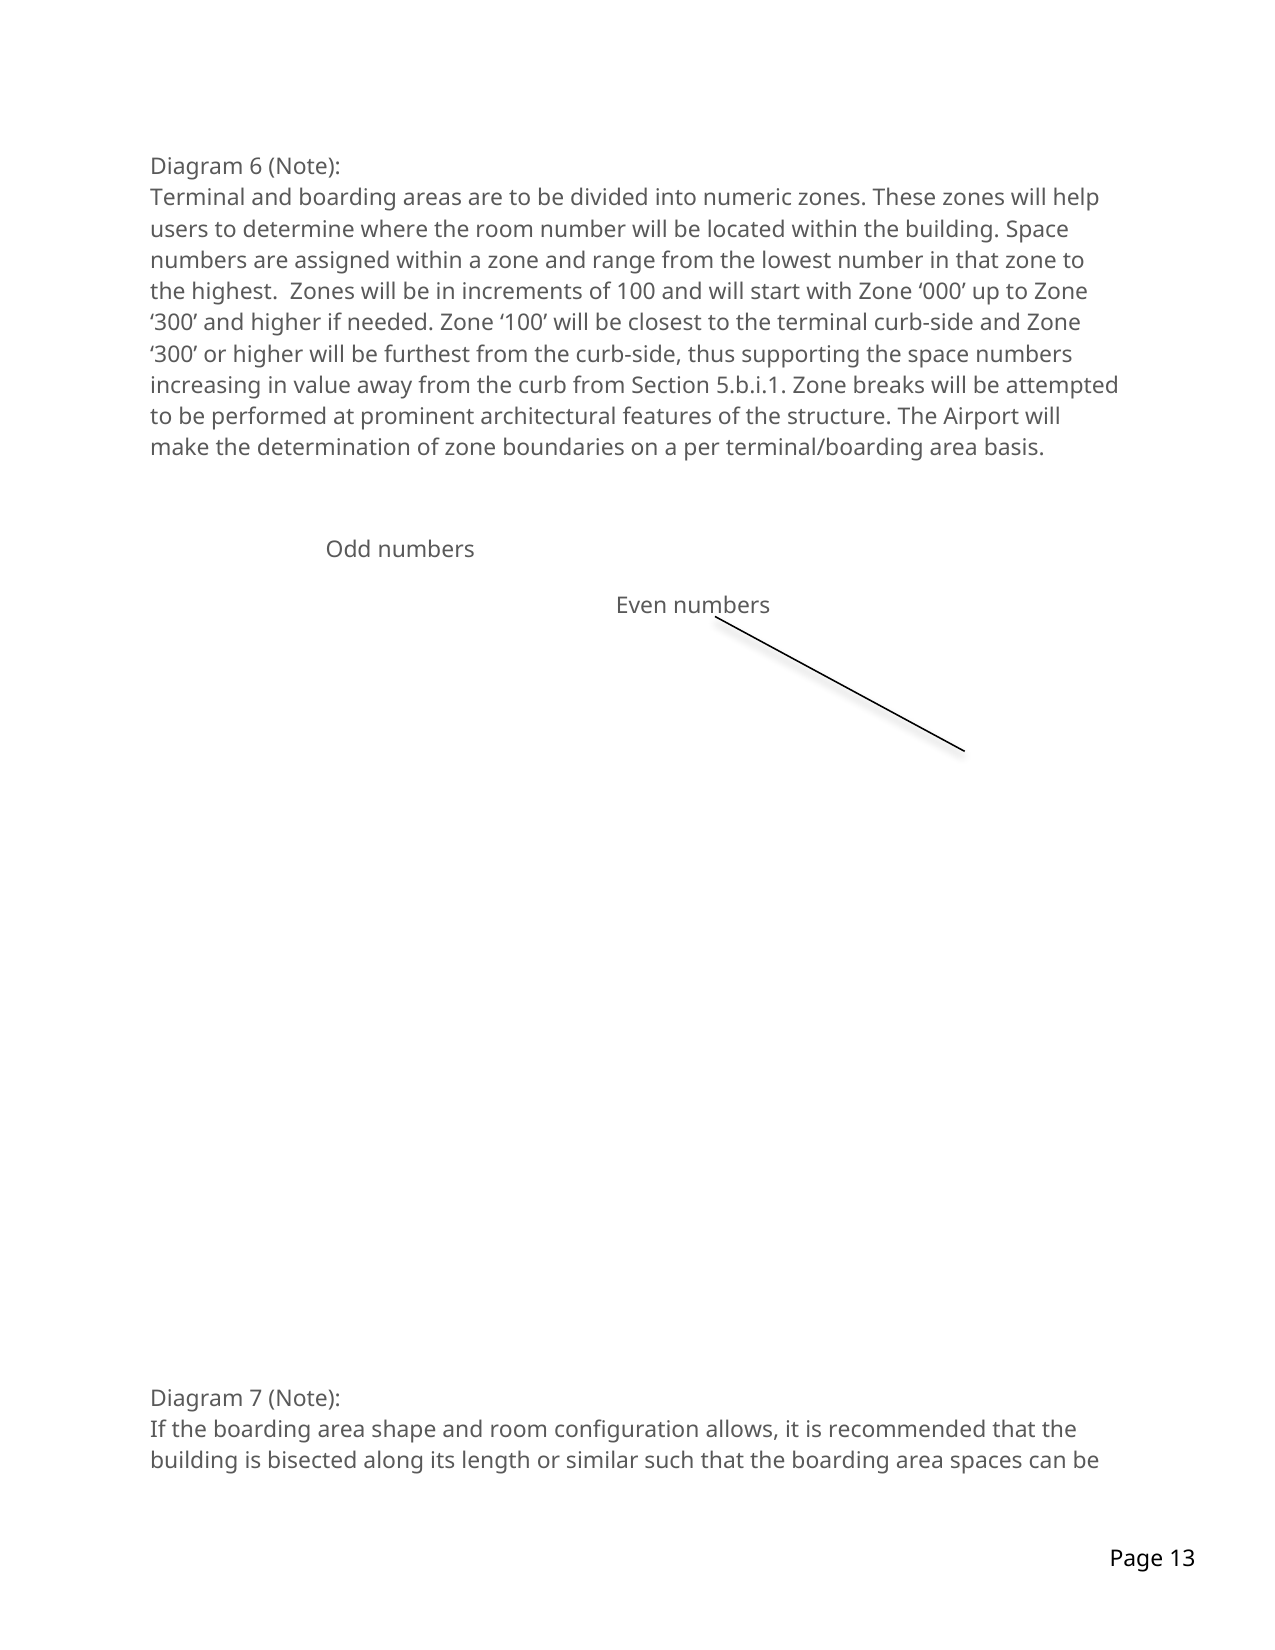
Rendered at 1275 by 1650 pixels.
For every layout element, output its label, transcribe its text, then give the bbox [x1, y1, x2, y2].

text Terminal and boarding areas are to be divided into numeric zones. These zones will help users to determine where the room number will be located within the building. Space numbers are assigned within a zone and range from the lowest number in that zone to the highest. Zones will be in increments of 100 and will start with Zone ‘000’ up to Zone ‘300’ and higher if needed. Zone ‘100’ will be closest to the terminal curb-side and Zone ‘300’ or higher will be furthest from the curb-side, thus supporting the space numbers increasing in value away from the curb from Section 5.b.i.1. Zone breaks will be attempted to be performed at prominent architectural features of the structure. The Airport will make the determination of zone boundaries on a per terminal/boarding area basis. [150, 181, 1125, 462]
text Diagram 7 (Note): [150, 1381, 1125, 1413]
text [150, 1413, 1125, 1475]
text Diagram 6 (Note): [150, 150, 1125, 181]
